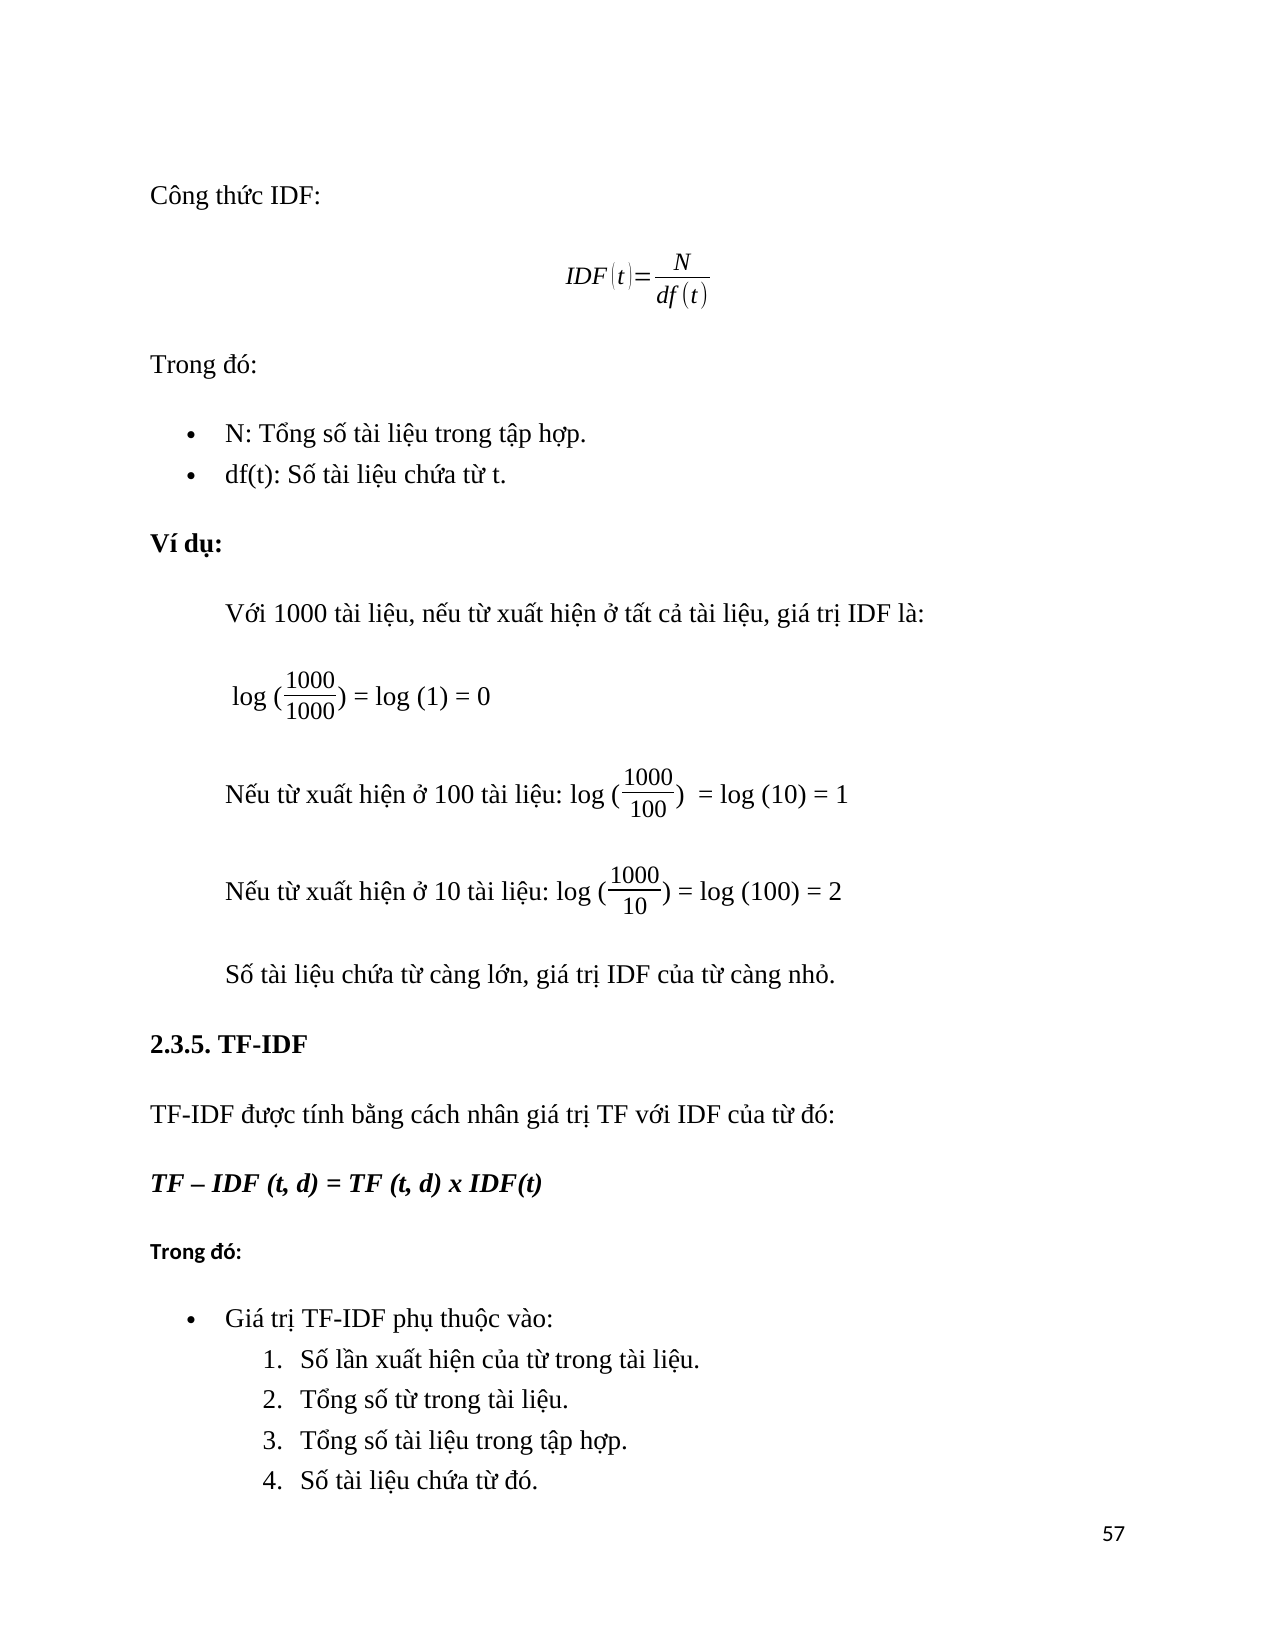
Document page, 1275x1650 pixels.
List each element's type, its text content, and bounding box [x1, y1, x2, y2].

list Số tài liệu chứa từ đó. [262, 1464, 1125, 1495]
text Ví dụ: [150, 527, 1125, 558]
list N: Tổng số tài liệu trong tập hợp. [187, 417, 1125, 448]
text TF-IDF được tính bằng cách nhân giá trị TF với IDF của từ đó: [150, 1098, 1125, 1129]
text Nếu từ xuất hiện ở 10 tài liệu: log () = log (100) = 2 [225, 861, 1125, 920]
list Tổng số từ trong tài liệu. [262, 1383, 1125, 1414]
text Số tài liệu chứa từ càng lớn, giá trị IDF của từ càng nhỏ. [225, 959, 1125, 990]
list Giá trị TF-IDF phụ thuộc vào: [187, 1302, 1125, 1334]
text Trong đó: [150, 1237, 1125, 1265]
list Số lần xuất hiện của từ trong tài liệu. [262, 1343, 1125, 1374]
text Trong đó: [150, 348, 1125, 379]
list Tổng số tài liệu trong tập hợp. [262, 1424, 1125, 1455]
text log () = log (1) = 0 [225, 666, 1125, 725]
subtitle 2.3.5. TF-IDF [150, 1028, 1125, 1059]
text TF – IDF (t, d) = TF (t, d) x IDF(t) [150, 1167, 1125, 1198]
text Nếu từ xuất hiện ở 100 tài liệu: log () = log (10) = 1 [225, 764, 1125, 823]
text Công thức IDF: [150, 179, 1125, 210]
text Với 1000 tài liệu, nếu từ xuất hiện ở tất cả tài liệu, giá trị IDF là: [225, 597, 1125, 628]
list df(t): Số tài liệu chứa từ t. [187, 458, 1125, 489]
